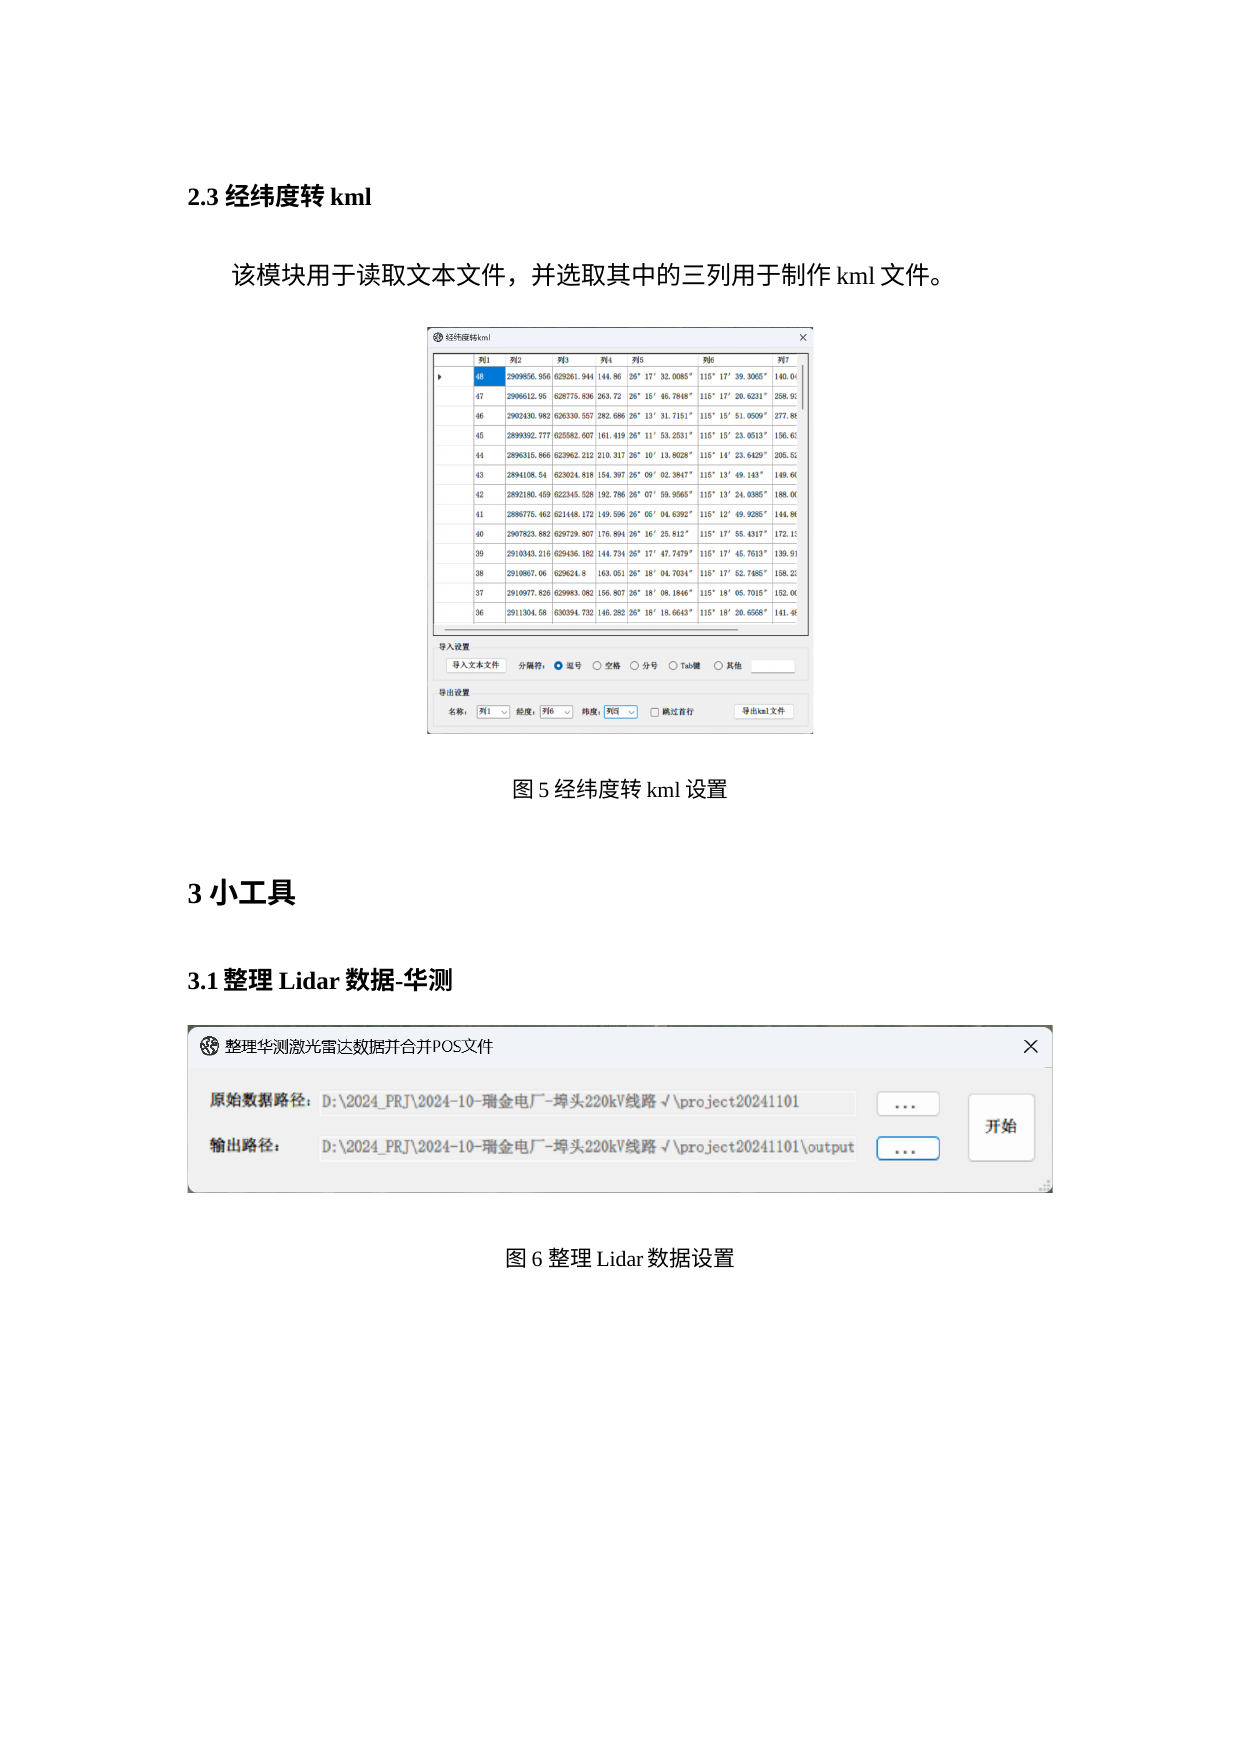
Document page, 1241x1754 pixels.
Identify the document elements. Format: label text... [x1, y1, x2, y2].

subtitle 3.1整理Lidar数据-华测 [187, 946, 1053, 1011]
subtitle 3 小工具 [187, 858, 1053, 923]
subtitle 2.3 经纬度转kml [187, 162, 1053, 227]
picture [187, 1025, 1053, 1193]
picture [427, 327, 814, 734]
text 图5 经纬度转kml设置 [187, 771, 1053, 804]
text 该模块用于读取文本文件，并选取其中的三列用于制作kml文件。 [187, 241, 1053, 306]
text 图6 整理Lidar数据设置 [187, 1241, 1053, 1273]
